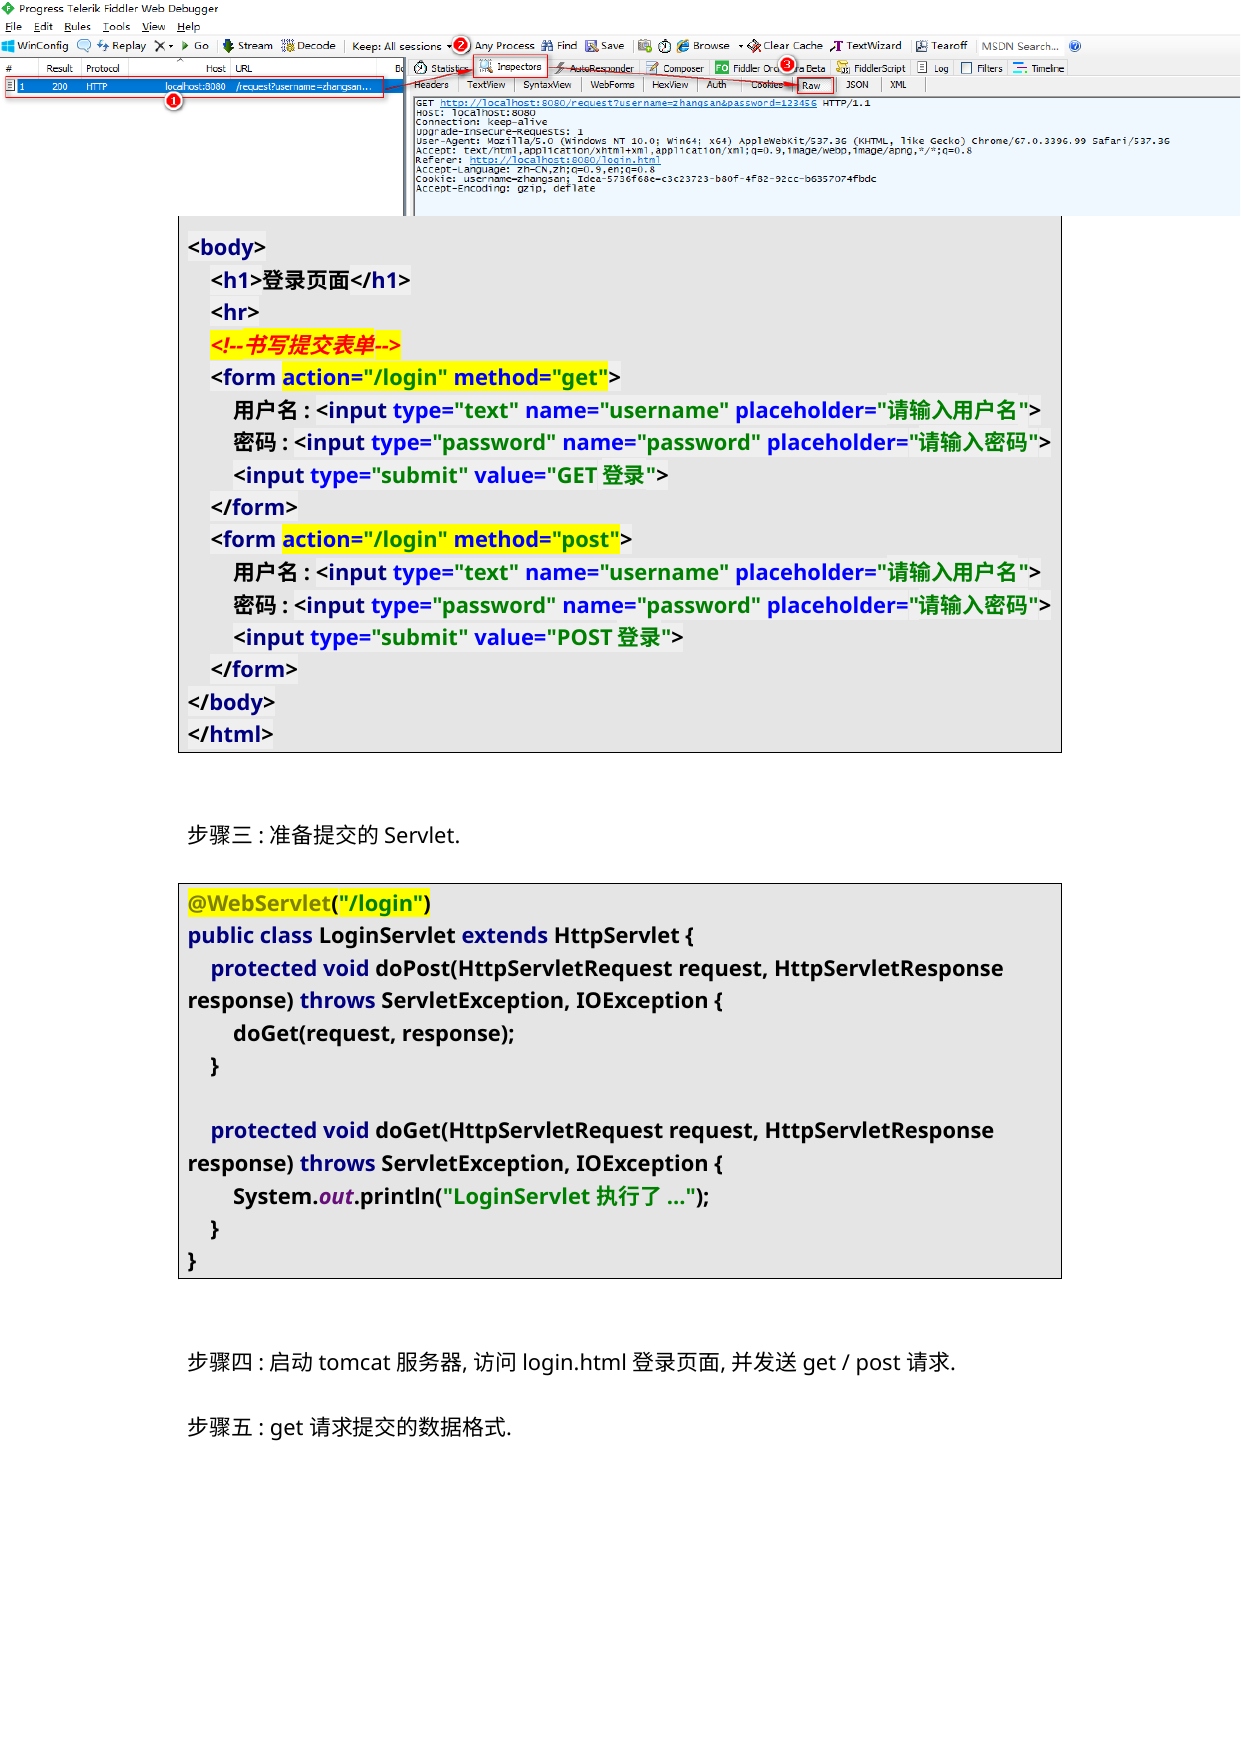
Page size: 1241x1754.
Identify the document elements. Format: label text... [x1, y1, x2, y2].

picture [0, 0, 1241, 216]
text 步骤五 : get 请求提交的数据格式. [187, 1409, 1053, 1442]
text 步骤三 : 准备提交的 Servlet. [187, 818, 1053, 851]
text @WebServlet("/login") public class LoginServlet extends HttpServlet { protected void doPost(HttpServletRequest request, HttpServletResponse response) throws ServletException, IOException { doGet(request, response); } protected void doGet(HttpServletRequest request, HttpServletResponse response) throws ServletException, IOException { System.out.println("LoginServlet 执行了 ..."); } } [179, 884, 1061, 1278]
text 步骤四 : 启动 tomcat 服务器, 访问 login.html 登录页面, 并发送 get / post 请求. [187, 1344, 1053, 1377]
